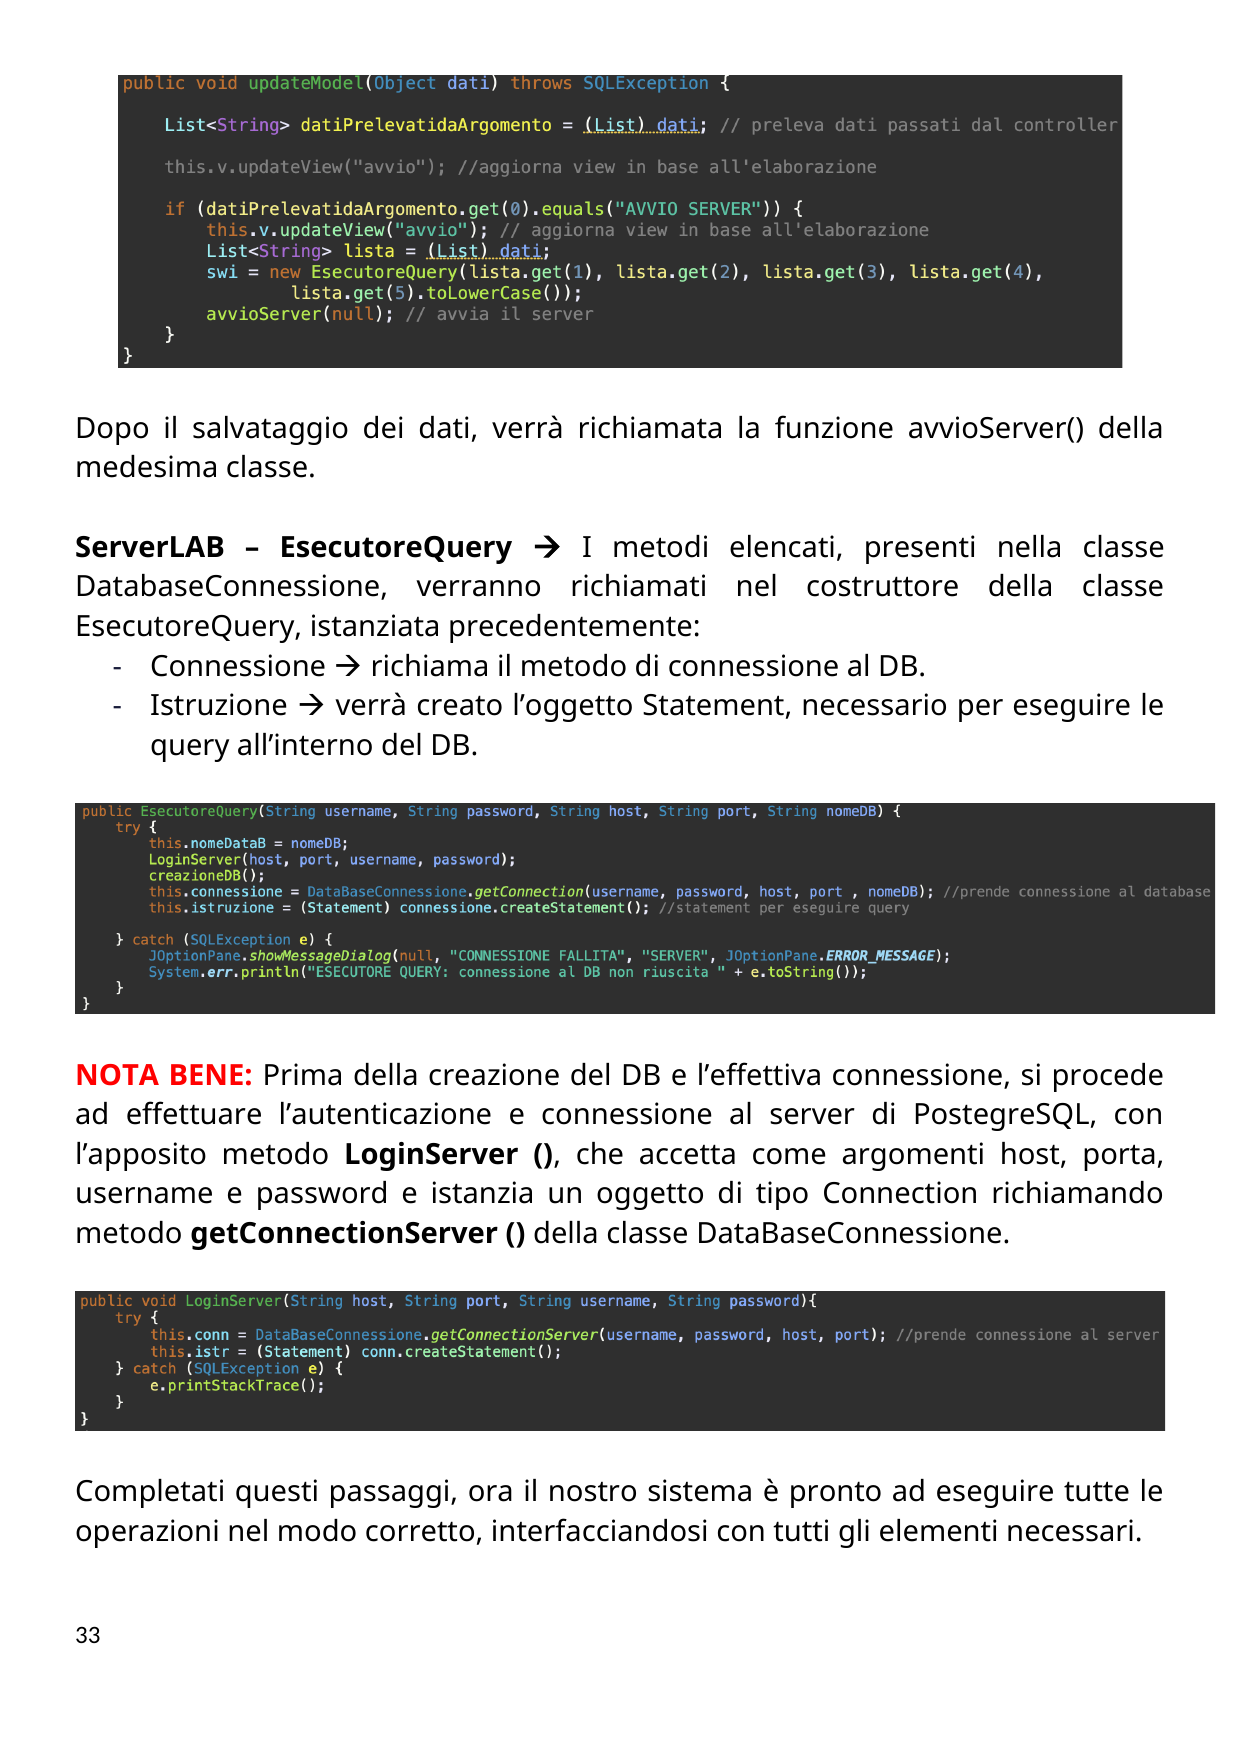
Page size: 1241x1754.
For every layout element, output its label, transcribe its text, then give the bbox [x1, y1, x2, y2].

picture [75, 803, 1216, 1014]
list Istruzione verrà creato l’oggetto Statement, necessario per eseguire le query all’interno del DB. [112, 685, 1165, 764]
text Dopo il salvataggio dei dati, verrà richiamata la funzione avvioServer() della medesima classe. [75, 407, 1165, 486]
text NOTA BENE: Prima della creazione del DB e l’effettiva connessione, si procede ad effettuare l’autenticazione e connessione al server di PostegreSQL, con l’apposito metodo LoginServer (), che accetta come argomenti host, porta, username e password e istanzia un oggetto di tipo Connection richiamando metodo getConnectionServer () della classe DataBaseConnessione. [75, 1054, 1165, 1252]
picture [75, 1291, 1166, 1431]
text ServerLAB – EsecutoreQuery I metodi elencati, presenti nella classe DatabaseConnessione, verranno richiamati nel costruttore della classe EsecutoreQuery, istanziata precedentemente: [75, 526, 1165, 645]
text Completati questi passaggi, ora il nostro sistema è pronto ad eseguire tutte le operazioni nel modo corretto, interfacciandosi con tutti gli elementi necessari. [75, 1471, 1165, 1550]
list Connessione richiama il metodo di connessione al DB. [112, 645, 1165, 685]
picture [118, 75, 1123, 368]
